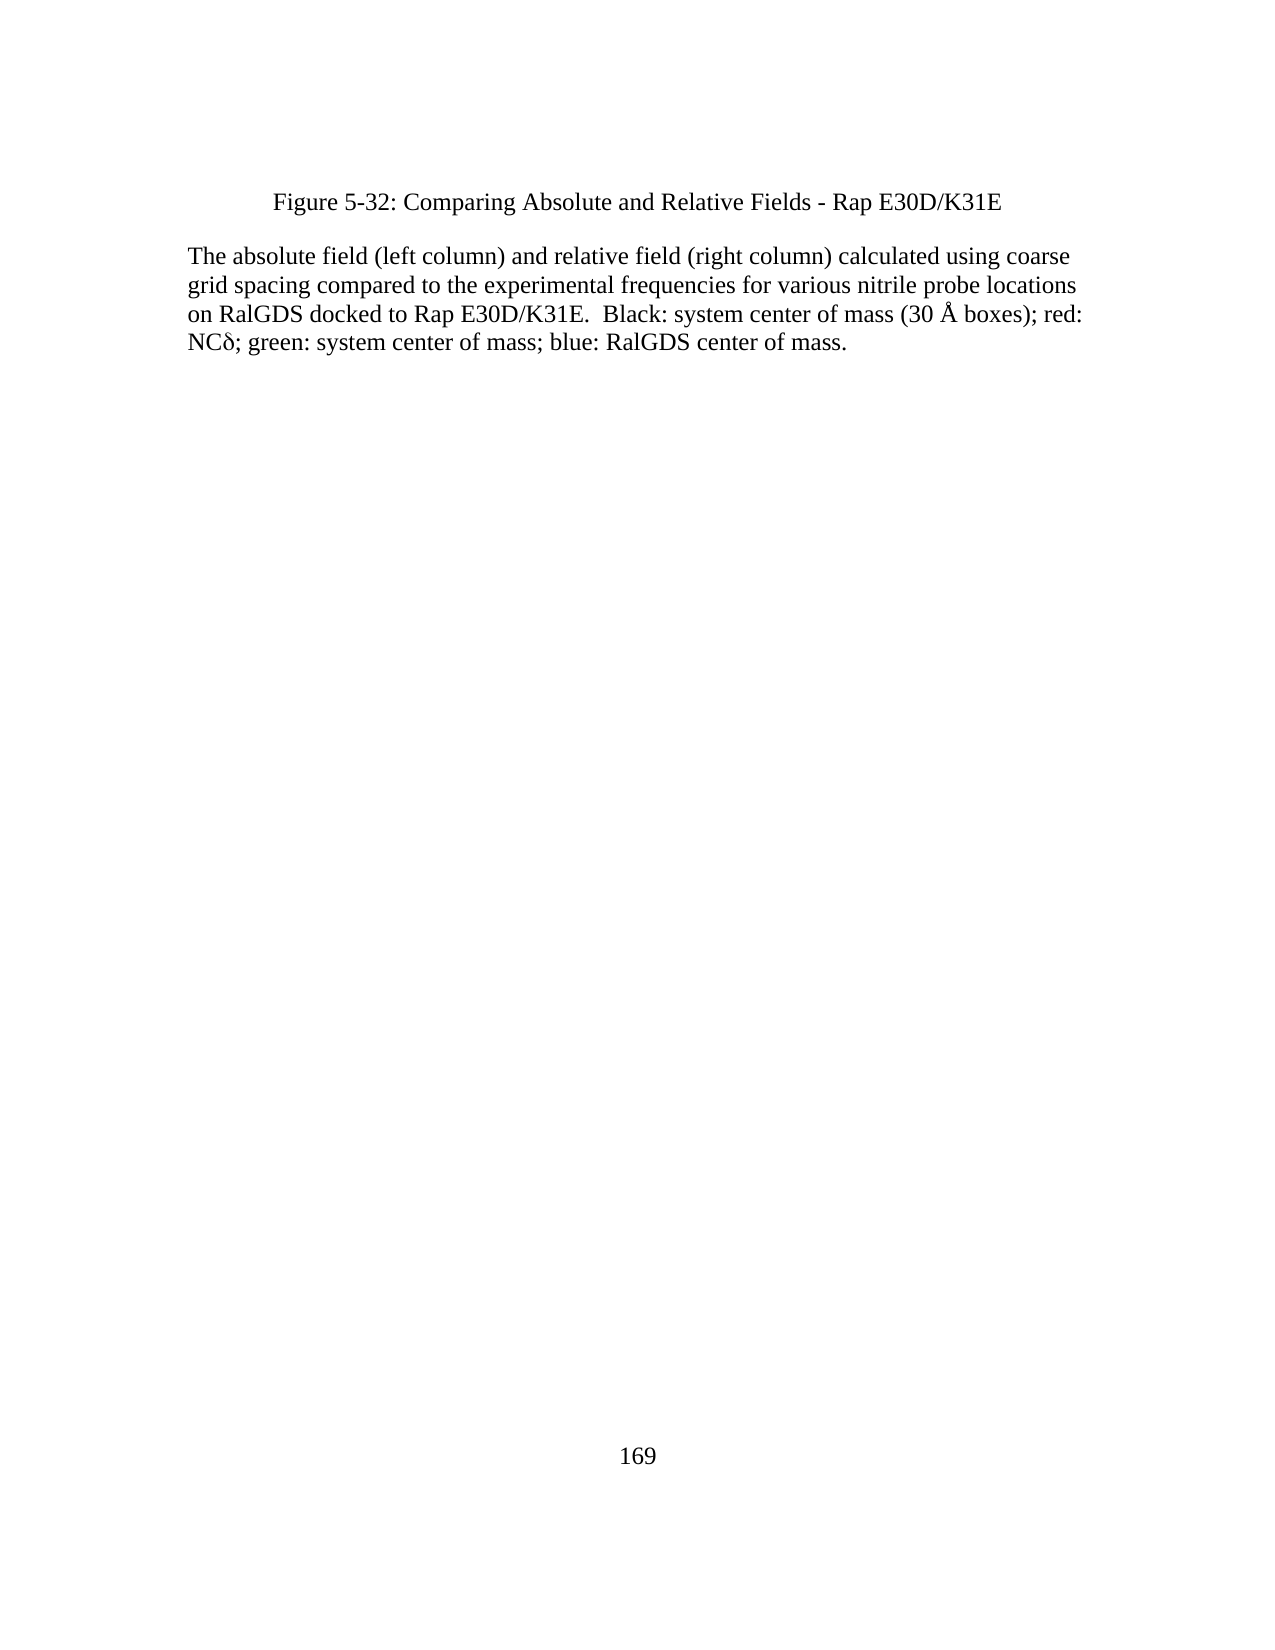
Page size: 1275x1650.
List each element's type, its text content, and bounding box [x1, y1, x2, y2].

text The absolute field (left column) and relative field (right column) calculated using coarse grid spacing compared to the experimental frequencies for various nitrile probe locations on RalGDS docked to Rap E30D/K31E. Black: system center of mass (30 Å boxes); red: NC; green: system center of mass; blue: RalGDS center of mass. [187, 241, 1087, 356]
subtitle Figure 5-15: Comparing Absolute and Relative Fields - Rap E30D/K31E [187, 187, 1087, 216]
